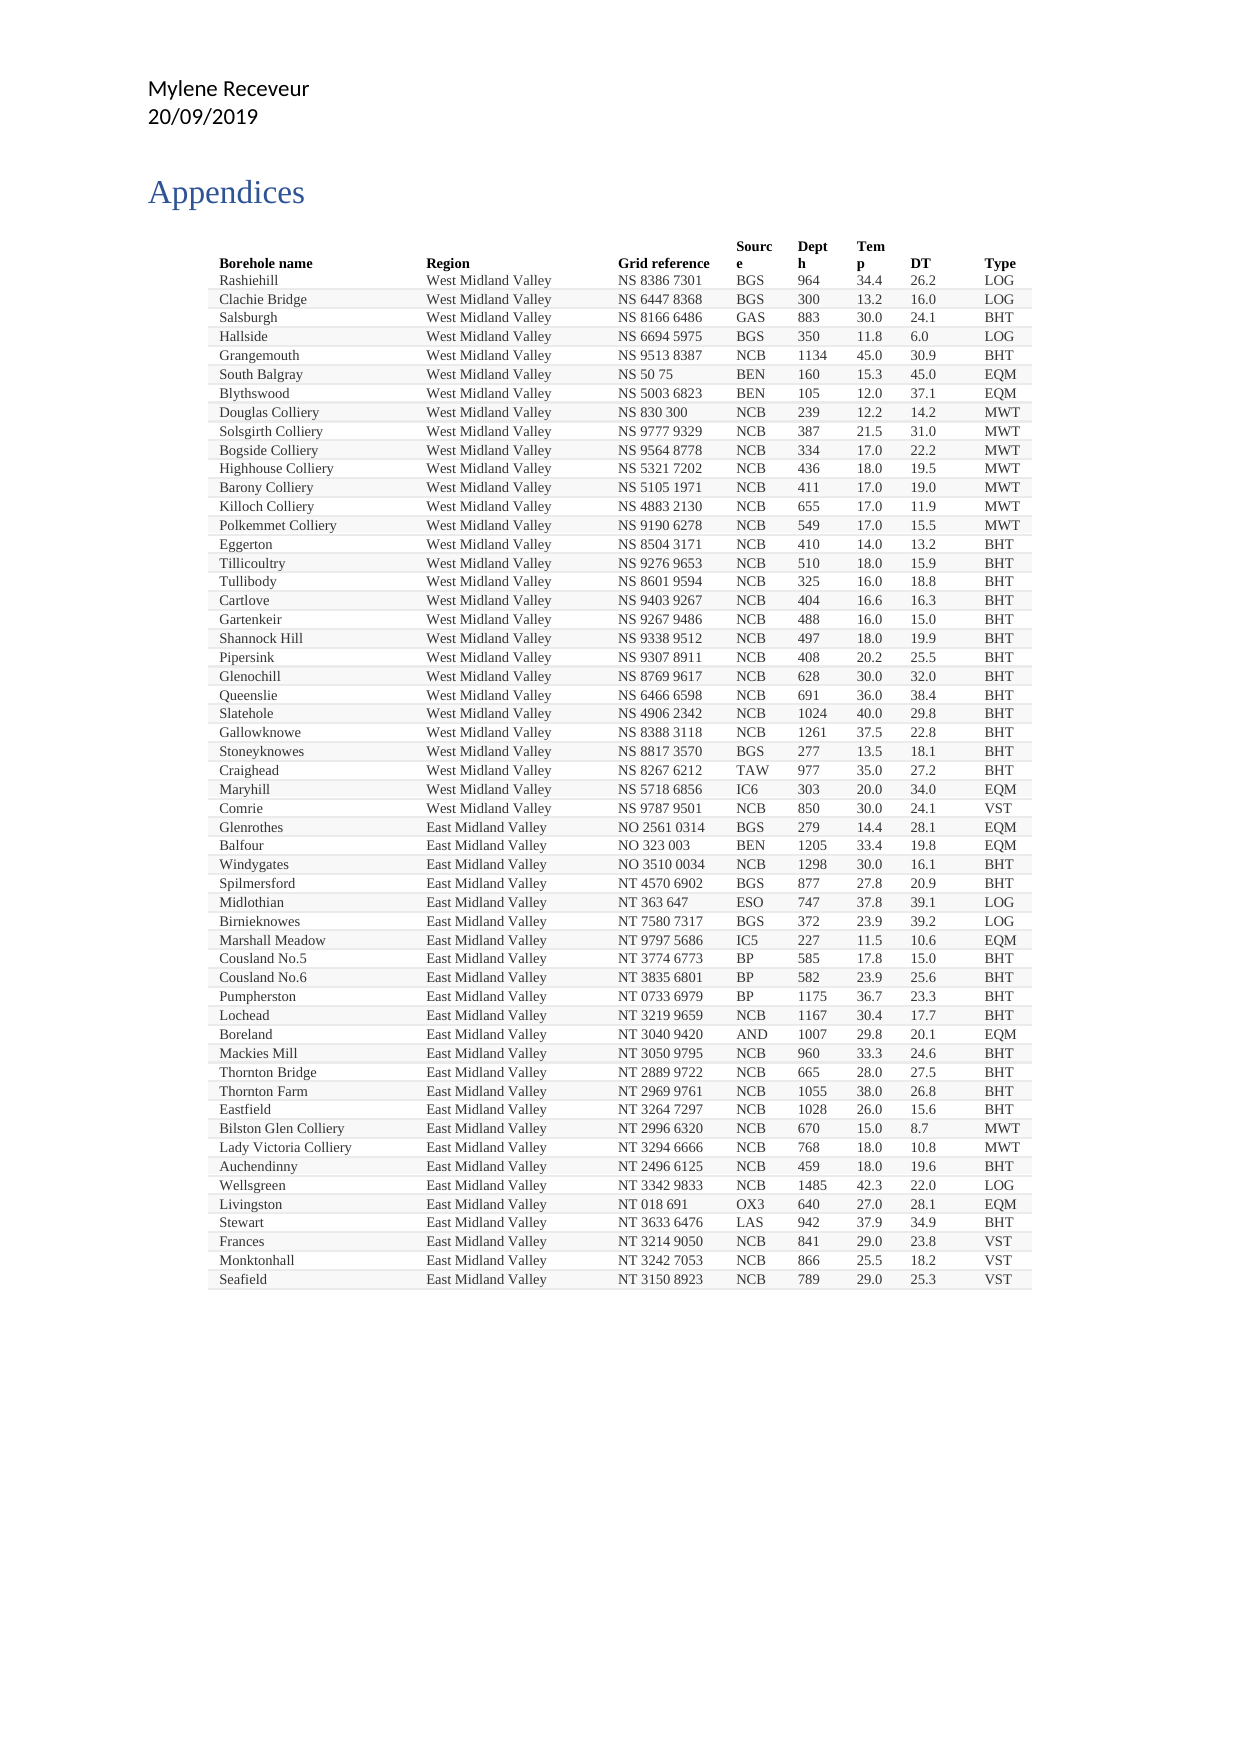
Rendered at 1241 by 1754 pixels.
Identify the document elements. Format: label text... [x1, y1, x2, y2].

table_cell BGS [725, 743, 786, 760]
table_cell NT 2496 6125 [607, 1158, 725, 1174]
table_cell BGS [725, 875, 786, 892]
table_cell NT 3294 6666 [607, 1139, 725, 1156]
table_cell BHT [973, 649, 1032, 665]
table_cell 27.2 [899, 762, 973, 778]
table_cell BHT [973, 1101, 1032, 1118]
table_cell Mackies Mill [208, 1045, 415, 1061]
table_cell 30.0 [845, 309, 899, 326]
table_cell 26.8 [899, 1082, 973, 1099]
table_cell NCB [725, 630, 786, 647]
table_cell BHT [973, 1158, 1032, 1174]
table_cell 35.0 [845, 762, 899, 778]
table_cell NT 9797 5686 [607, 931, 725, 948]
table_cell BHT [973, 573, 1032, 590]
table_cell 1261 [786, 724, 845, 741]
table_cell Thornton Farm [208, 1082, 415, 1099]
table_cell NS 6447 8368 [607, 290, 725, 307]
table_cell NS 8386 7301 [607, 272, 725, 288]
table_cell BHT [973, 668, 1032, 684]
table_cell West Midland Valley [415, 686, 607, 703]
table_cell MWT [973, 404, 1032, 420]
table_cell Eastfield [208, 1101, 415, 1118]
table_cell NCB [725, 536, 786, 552]
table_cell NCB [725, 404, 786, 420]
table_cell 28.0 [845, 1064, 899, 1080]
table_cell BHT [973, 309, 1032, 326]
table_cell Hallside [208, 328, 415, 345]
table_header DT [899, 238, 973, 272]
table_cell 22.8 [899, 724, 973, 741]
table_cell 24.1 [899, 309, 973, 326]
table_cell 38.4 [899, 686, 973, 703]
table_cell NT 3219 9659 [607, 1007, 725, 1024]
table_cell 20.0 [845, 781, 899, 797]
table_cell Cousland No.5 [208, 950, 415, 967]
table_cell 488 [786, 611, 845, 628]
table_cell TAW [725, 762, 786, 778]
table_cell BGS [725, 328, 786, 345]
table_cell NS 8601 9594 [607, 573, 725, 590]
table_cell East Midland Valley [415, 931, 607, 948]
table_cell NT 3264 7297 [607, 1101, 725, 1118]
table_cell 25.5 [899, 649, 973, 665]
table_cell 25.6 [899, 969, 973, 986]
table_cell NS 50 75 [607, 366, 725, 383]
table_cell 33.3 [845, 1045, 899, 1061]
table_cell East Midland Valley [415, 1252, 607, 1269]
table_cell 300 [786, 290, 845, 307]
table_cell BHT [973, 762, 1032, 778]
table_cell 15.3 [845, 366, 899, 383]
table_cell 239 [786, 404, 845, 420]
table_cell NCB [725, 856, 786, 873]
table_cell 17.0 [845, 517, 899, 533]
table_cell 850 [786, 800, 845, 816]
table_cell 20.2 [845, 649, 899, 665]
table_cell NS 8166 6486 [607, 309, 725, 326]
table_cell 23.8 [899, 1233, 973, 1250]
table_cell NT 018 691 [607, 1195, 725, 1212]
table_cell 34.9 [899, 1214, 973, 1231]
table_cell BHT [973, 1007, 1032, 1024]
table_cell 20.9 [899, 875, 973, 892]
table_cell NCB [725, 479, 786, 496]
table_cell 1298 [786, 856, 845, 873]
table_cell East Midland Valley [415, 1082, 607, 1099]
table_cell NO 323 003 [607, 837, 725, 854]
table_cell West Midland Valley [415, 630, 607, 647]
table_cell 277 [786, 743, 845, 760]
table_cell 30.0 [845, 800, 899, 816]
table_cell 27.0 [845, 1195, 899, 1212]
table_cell Salsburgh [208, 309, 415, 326]
table_cell 23.3 [899, 988, 973, 1005]
table_cell 18.0 [845, 1139, 899, 1156]
table_cell 26.2 [899, 272, 973, 288]
table_cell NS 9338 9512 [607, 630, 725, 647]
table_cell 38.0 [845, 1082, 899, 1099]
table_cell South Balgray [208, 366, 415, 383]
table_cell 19.0 [899, 479, 973, 496]
table_cell Polkemmet Colliery [208, 517, 415, 533]
table_cell 15.0 [899, 611, 973, 628]
table_cell BHT [973, 536, 1032, 552]
table_cell Queenslie [208, 686, 415, 703]
table_cell EQM [973, 1195, 1032, 1212]
table_cell NCB [725, 800, 786, 816]
table_cell Tillicoultry [208, 554, 415, 571]
table_cell VST [973, 1252, 1032, 1269]
table_cell NCB [725, 1139, 786, 1156]
table_cell NCB [725, 517, 786, 533]
table_cell NS 8817 3570 [607, 743, 725, 760]
table_cell LOG [973, 913, 1032, 929]
table_cell NCB [725, 1158, 786, 1174]
table_cell 39.1 [899, 894, 973, 911]
table_cell Birnieknowes [208, 913, 415, 929]
table_cell West Midland Valley [415, 705, 607, 722]
table_cell 33.4 [845, 837, 899, 854]
table_cell BHT [973, 347, 1032, 364]
table_cell 747 [786, 894, 845, 911]
table_cell BHT [973, 950, 1032, 967]
table_cell East Midland Valley [415, 969, 607, 986]
table_cell 1134 [786, 347, 845, 364]
table_cell BHT [973, 743, 1032, 760]
table_cell 18.2 [899, 1252, 973, 1269]
table_cell West Midland Valley [415, 272, 607, 288]
table_cell 24.1 [899, 800, 973, 816]
table_cell GAS [725, 309, 786, 326]
table_cell Spilmersford [208, 875, 415, 892]
table_cell 31.0 [899, 423, 973, 439]
table_cell 29.0 [845, 1233, 899, 1250]
table_cell 17.0 [845, 441, 899, 458]
table_cell West Midland Valley [415, 592, 607, 609]
table_cell Comrie [208, 800, 415, 816]
table_cell West Midland Valley [415, 460, 607, 477]
table_cell NS 6694 5975 [607, 328, 725, 345]
table_cell LOG [973, 894, 1032, 911]
table_cell 13.2 [845, 290, 899, 307]
table_cell NCB [725, 611, 786, 628]
table_cell BGS [725, 290, 786, 307]
table_cell BP [725, 969, 786, 986]
table_cell East Midland Valley [415, 875, 607, 892]
table_cell BHT [973, 554, 1032, 571]
table_cell East Midland Valley [415, 1045, 607, 1061]
table_cell BEN [725, 366, 786, 383]
table_cell NCB [725, 498, 786, 514]
table_cell Balfour [208, 837, 415, 854]
table_cell NT 3050 9795 [607, 1045, 725, 1061]
table_cell NCB [725, 1045, 786, 1061]
table_cell MWT [973, 517, 1032, 533]
table_cell NS 5105 1971 [607, 479, 725, 496]
table_cell NS 8504 3171 [607, 536, 725, 552]
table_cell East Midland Valley [415, 1158, 607, 1174]
table_cell 39.2 [899, 913, 973, 929]
table_cell East Midland Valley [415, 1214, 607, 1231]
table_cell Slatehole [208, 705, 415, 722]
table_cell Bilston Glen Colliery [208, 1120, 415, 1137]
table_cell 977 [786, 762, 845, 778]
table_cell West Midland Valley [415, 554, 607, 571]
table_cell EQM [973, 781, 1032, 797]
table_cell Grangemouth [208, 347, 415, 364]
table_cell NCB [725, 1064, 786, 1080]
table_cell MWT [973, 479, 1032, 496]
table_cell 29.8 [899, 705, 973, 722]
table_cell 411 [786, 479, 845, 496]
table_cell MWT [973, 1120, 1032, 1137]
table_cell BHT [973, 875, 1032, 892]
table_cell 404 [786, 592, 845, 609]
table_cell 1055 [786, 1082, 845, 1099]
table_cell 45.0 [899, 366, 973, 383]
table_cell NCB [725, 573, 786, 590]
table_cell NCB [725, 668, 786, 684]
table_cell 12.2 [845, 404, 899, 420]
table_cell Thornton Bridge [208, 1064, 415, 1080]
table_cell 17.8 [845, 950, 899, 967]
table_cell MWT [973, 1139, 1032, 1156]
table_cell 15.5 [899, 517, 973, 533]
table_header Grid reference [607, 238, 725, 272]
table_cell East Midland Valley [415, 913, 607, 929]
table_cell 13.2 [899, 536, 973, 552]
table_cell 17.0 [845, 479, 899, 496]
table_cell NT 4570 6902 [607, 875, 725, 892]
table_cell 410 [786, 536, 845, 552]
table_cell MWT [973, 423, 1032, 439]
table_cell 960 [786, 1045, 845, 1061]
table_cell 628 [786, 668, 845, 684]
table_cell BHT [973, 969, 1032, 986]
table_cell West Midland Valley [415, 517, 607, 533]
table_cell Killoch Colliery [208, 498, 415, 514]
table_cell 24.6 [899, 1045, 973, 1061]
table_cell Pipersink [208, 649, 415, 665]
table_cell West Midland Valley [415, 573, 607, 590]
table_cell West Midland Valley [415, 441, 607, 458]
table_cell NO 3510 0034 [607, 856, 725, 873]
table_cell 23.9 [845, 913, 899, 929]
table_cell LOG [973, 328, 1032, 345]
table_cell BHT [973, 1214, 1032, 1231]
table_cell 789 [786, 1271, 845, 1288]
table_cell 15.0 [899, 950, 973, 967]
table_cell NS 8388 3118 [607, 724, 725, 741]
table_cell 45.0 [845, 347, 899, 364]
table_header Depth [786, 238, 845, 272]
table_cell LAS [725, 1214, 786, 1231]
table_cell LOG [973, 272, 1032, 288]
table_cell 459 [786, 1158, 845, 1174]
table_cell 15.0 [845, 1120, 899, 1137]
table_cell Marshall Meadow [208, 931, 415, 948]
table_cell NCB [725, 423, 786, 439]
table_cell NS 9190 6278 [607, 517, 725, 533]
table_cell West Midland Valley [415, 366, 607, 383]
table_cell 6.0 [899, 328, 973, 345]
table_cell 19.8 [899, 837, 973, 854]
table_cell NS 4906 2342 [607, 705, 725, 722]
table_cell NS 9777 9329 [607, 423, 725, 439]
table_cell East Midland Valley [415, 1007, 607, 1024]
table_cell 160 [786, 366, 845, 383]
table_cell 36.7 [845, 988, 899, 1005]
table_cell Barony Colliery [208, 479, 415, 496]
table_cell Glenochill [208, 668, 415, 684]
table_cell 19.9 [899, 630, 973, 647]
table_cell Craighead [208, 762, 415, 778]
table_cell IC6 [725, 781, 786, 797]
subtitle Appendices [148, 173, 1093, 211]
table_header Borehole name [208, 238, 415, 272]
table_cell 22.0 [899, 1177, 973, 1193]
table_cell 279 [786, 818, 845, 835]
table_cell 18.8 [899, 573, 973, 590]
table_cell NT 3150 8923 [607, 1271, 725, 1288]
table_cell Lochead [208, 1007, 415, 1024]
table_cell BHT [973, 630, 1032, 647]
table_cell BHT [973, 611, 1032, 628]
table_cell 10.6 [899, 931, 973, 948]
table_cell 585 [786, 950, 845, 967]
table_cell 40.0 [845, 705, 899, 722]
table_cell NT 3040 9420 [607, 1026, 725, 1042]
table_cell Midlothian [208, 894, 415, 911]
table_cell 510 [786, 554, 845, 571]
table_cell BEN [725, 385, 786, 401]
table_cell 37.8 [845, 894, 899, 911]
table_cell 34.4 [845, 272, 899, 288]
table_cell Stoneyknowes [208, 743, 415, 760]
table_cell Glenrothes [208, 818, 415, 835]
table_cell West Midland Valley [415, 781, 607, 797]
table_cell Cartlove [208, 592, 415, 609]
table_cell Seafield [208, 1271, 415, 1288]
table_cell 36.0 [845, 686, 899, 703]
table_cell EQM [973, 385, 1032, 401]
table_cell West Midland Valley [415, 404, 607, 420]
table_cell 32.0 [899, 668, 973, 684]
table_cell West Midland Valley [415, 743, 607, 760]
table_cell IC5 [725, 931, 786, 948]
table_cell EQM [973, 931, 1032, 948]
table_cell NS 9513 8387 [607, 347, 725, 364]
table_cell East Midland Valley [415, 988, 607, 1005]
table_cell East Midland Valley [415, 1120, 607, 1137]
table_cell 30.0 [845, 856, 899, 873]
table_cell 16.6 [845, 592, 899, 609]
table_cell EQM [973, 837, 1032, 854]
table_cell 11.8 [845, 328, 899, 345]
table_cell East Midland Valley [415, 1026, 607, 1042]
table_cell 768 [786, 1139, 845, 1156]
table_cell 30.4 [845, 1007, 899, 1024]
table_cell East Midland Valley [415, 1064, 607, 1080]
table_cell West Midland Valley [415, 290, 607, 307]
table_cell Pumpherston [208, 988, 415, 1005]
table_cell 27.8 [845, 875, 899, 892]
table_cell Cousland No.6 [208, 969, 415, 986]
table_cell NS 5321 7202 [607, 460, 725, 477]
table_cell 22.2 [899, 441, 973, 458]
table_cell 14.2 [899, 404, 973, 420]
table_cell 14.0 [845, 536, 899, 552]
table_cell NT 3633 6476 [607, 1214, 725, 1231]
table_cell 10.8 [899, 1139, 973, 1156]
table_cell Livingston [208, 1195, 415, 1212]
table_cell MWT [973, 498, 1032, 514]
table_cell 334 [786, 441, 845, 458]
table_cell Wellsgreen [208, 1177, 415, 1193]
table_cell EQM [973, 366, 1032, 383]
table_cell NCB [725, 1177, 786, 1193]
table_cell 30.0 [845, 668, 899, 684]
table_cell NCB [725, 460, 786, 477]
table_cell AND [725, 1026, 786, 1042]
table_cell 13.5 [845, 743, 899, 760]
table_cell BHT [973, 1064, 1032, 1080]
table_cell NT 2996 6320 [607, 1120, 725, 1137]
table_cell 1024 [786, 705, 845, 722]
table_cell BHT [973, 1082, 1032, 1099]
table_cell NCB [725, 705, 786, 722]
table_cell Tullibody [208, 573, 415, 590]
table_cell NCB [725, 1233, 786, 1250]
table_cell NT 3835 6801 [607, 969, 725, 986]
table_cell Clachie Bridge [208, 290, 415, 307]
table_cell 640 [786, 1195, 845, 1212]
table_cell West Midland Valley [415, 649, 607, 665]
table_cell NS 9267 9486 [607, 611, 725, 628]
table_cell 11.5 [845, 931, 899, 948]
table_cell 19.6 [899, 1158, 973, 1174]
table_cell 37.9 [845, 1214, 899, 1231]
table_cell NCB [725, 686, 786, 703]
table_cell NCB [725, 724, 786, 741]
table_cell 14.4 [845, 818, 899, 835]
table_cell 25.5 [845, 1252, 899, 1269]
table_cell East Midland Valley [415, 1195, 607, 1212]
table_cell 29.8 [845, 1026, 899, 1042]
table_cell NS 9564 8778 [607, 441, 725, 458]
table_cell 16.3 [899, 592, 973, 609]
table_cell 303 [786, 781, 845, 797]
table_cell Lady Victoria Colliery [208, 1139, 415, 1156]
table_cell East Midland Valley [415, 1177, 607, 1193]
table_cell Rashiehill [208, 272, 415, 288]
table_cell BHT [973, 856, 1032, 873]
table_cell West Midland Valley [415, 498, 607, 514]
table_cell 20.1 [899, 1026, 973, 1042]
table_cell Solsgirth Colliery [208, 423, 415, 439]
table_cell 18.0 [845, 554, 899, 571]
table_cell 372 [786, 913, 845, 929]
table_cell East Midland Valley [415, 1233, 607, 1250]
table_cell 1175 [786, 988, 845, 1005]
table_cell 1028 [786, 1101, 845, 1118]
table_cell NCB [725, 1101, 786, 1118]
table_cell 549 [786, 517, 845, 533]
table_cell BHT [973, 988, 1032, 1005]
table_cell East Midland Valley [415, 856, 607, 873]
table_cell 15.6 [899, 1101, 973, 1118]
table_cell NS 6466 6598 [607, 686, 725, 703]
table_cell West Midland Valley [415, 611, 607, 628]
table_cell West Midland Valley [415, 668, 607, 684]
table_cell West Midland Valley [415, 347, 607, 364]
table_cell 29.0 [845, 1271, 899, 1288]
table_cell 18.0 [845, 460, 899, 477]
table_cell NS 9307 8911 [607, 649, 725, 665]
table_cell Douglas Colliery [208, 404, 415, 420]
table_cell 27.5 [899, 1064, 973, 1080]
table_cell NT 3774 6773 [607, 950, 725, 967]
table_header Region [415, 238, 607, 272]
table_cell East Midland Valley [415, 837, 607, 854]
table_cell 28.1 [899, 1195, 973, 1212]
table_cell 21.5 [845, 423, 899, 439]
table_cell 28.1 [899, 818, 973, 835]
table_cell 227 [786, 931, 845, 948]
table_cell NS 4883 2130 [607, 498, 725, 514]
table_cell 16.0 [845, 573, 899, 590]
table_cell NT 7580 7317 [607, 913, 725, 929]
table_cell East Midland Valley [415, 818, 607, 835]
table_cell West Midland Valley [415, 423, 607, 439]
table_cell MWT [973, 460, 1032, 477]
table_cell NT 3214 9050 [607, 1233, 725, 1250]
table_cell Boreland [208, 1026, 415, 1042]
table_cell 436 [786, 460, 845, 477]
table_cell VST [973, 1233, 1032, 1250]
table_cell Gallowknowe [208, 724, 415, 741]
table_cell NCB [725, 554, 786, 571]
table_cell EQM [973, 1026, 1032, 1042]
table_cell 26.0 [845, 1101, 899, 1118]
table_cell BGS [725, 272, 786, 288]
table_cell BGS [725, 818, 786, 835]
table_cell NCB [725, 1252, 786, 1269]
table_cell BHT [973, 686, 1032, 703]
table_cell 1007 [786, 1026, 845, 1042]
table_cell 350 [786, 328, 845, 345]
table_cell East Midland Valley [415, 1139, 607, 1156]
table_cell 670 [786, 1120, 845, 1137]
table_cell East Midland Valley [415, 950, 607, 967]
table_cell 16.0 [845, 611, 899, 628]
table_cell Stewart [208, 1214, 415, 1231]
table_cell Auchendinny [208, 1158, 415, 1174]
table_cell East Midland Valley [415, 894, 607, 911]
table_cell 12.0 [845, 385, 899, 401]
table_cell NT 0733 6979 [607, 988, 725, 1005]
table_cell 883 [786, 309, 845, 326]
table_cell 387 [786, 423, 845, 439]
table_cell NCB [725, 347, 786, 364]
table_cell BHT [973, 592, 1032, 609]
table_cell West Midland Valley [415, 800, 607, 816]
table_cell 408 [786, 649, 845, 665]
table_cell BEN [725, 837, 786, 854]
table_cell 23.9 [845, 969, 899, 986]
table_cell BHT [973, 724, 1032, 741]
table_cell NCB [725, 1007, 786, 1024]
table_cell 655 [786, 498, 845, 514]
table_cell BGS [725, 913, 786, 929]
table_cell 18.0 [845, 1158, 899, 1174]
table_cell NCB [725, 441, 786, 458]
table_cell NT 363 647 [607, 894, 725, 911]
table_cell East Midland Valley [415, 1101, 607, 1118]
table_cell VST [973, 1271, 1032, 1288]
table_cell East Midland Valley [415, 1271, 607, 1288]
table_cell 16.0 [899, 290, 973, 307]
table_cell 1167 [786, 1007, 845, 1024]
table_cell 8.7 [899, 1120, 973, 1137]
table_cell West Midland Valley [415, 385, 607, 401]
table_cell 16.1 [899, 856, 973, 873]
table_cell NS 8769 9617 [607, 668, 725, 684]
table_cell West Midland Valley [415, 536, 607, 552]
table_cell 34.0 [899, 781, 973, 797]
table_cell Frances [208, 1233, 415, 1250]
table_cell LOG [973, 1177, 1032, 1193]
table_cell Gartenkeir [208, 611, 415, 628]
table_cell 582 [786, 969, 845, 986]
table_cell NT 2969 9761 [607, 1082, 725, 1099]
table_cell 691 [786, 686, 845, 703]
table_cell 841 [786, 1233, 845, 1250]
table_cell 42.3 [845, 1177, 899, 1193]
table_cell 15.9 [899, 554, 973, 571]
table_cell 1205 [786, 837, 845, 854]
table_cell 964 [786, 272, 845, 288]
table_cell NCB [725, 1082, 786, 1099]
table_cell BHT [973, 1045, 1032, 1061]
table_cell Windygates [208, 856, 415, 873]
table_cell NT 3342 9833 [607, 1177, 725, 1193]
table_cell LOG [973, 290, 1032, 307]
table_cell NS 9403 9267 [607, 592, 725, 609]
table_cell NCB [725, 1271, 786, 1288]
table_header Temp [845, 238, 899, 272]
table_cell NS 5003 6823 [607, 385, 725, 401]
table_cell 17.0 [845, 498, 899, 514]
table_cell Bogside Colliery [208, 441, 415, 458]
table_cell 105 [786, 385, 845, 401]
table_cell 1485 [786, 1177, 845, 1193]
table_cell Shannock Hill [208, 630, 415, 647]
table_cell West Midland Valley [415, 309, 607, 326]
table_cell 18.0 [845, 630, 899, 647]
table_cell VST [973, 800, 1032, 816]
table_cell NS 5718 6856 [607, 781, 725, 797]
table_cell NCB [725, 649, 786, 665]
table_cell 325 [786, 573, 845, 590]
table_cell BP [725, 988, 786, 1005]
table_cell MWT [973, 441, 1032, 458]
table_cell 18.1 [899, 743, 973, 760]
table_cell NT 2889 9722 [607, 1064, 725, 1080]
table_cell 37.5 [845, 724, 899, 741]
table_cell Maryhill [208, 781, 415, 797]
table_cell 11.9 [899, 498, 973, 514]
table_cell Eggerton [208, 536, 415, 552]
table_header Type [973, 238, 1032, 272]
table_cell 665 [786, 1064, 845, 1080]
table_cell 877 [786, 875, 845, 892]
table_cell NT 3242 7053 [607, 1252, 725, 1269]
table_cell Blythswood [208, 385, 415, 401]
table_cell 19.5 [899, 460, 973, 477]
table_cell NS 830 300 [607, 404, 725, 420]
table_cell Highhouse Colliery [208, 460, 415, 477]
table_header Source [725, 238, 786, 272]
table_cell 866 [786, 1252, 845, 1269]
table_cell EQM [973, 818, 1032, 835]
table_cell West Midland Valley [415, 762, 607, 778]
table_cell NCB [725, 1120, 786, 1137]
table_cell Monktonhall [208, 1252, 415, 1269]
table_cell 942 [786, 1214, 845, 1231]
table_cell 37.1 [899, 385, 973, 401]
table_cell NCB [725, 592, 786, 609]
table_cell 25.3 [899, 1271, 973, 1288]
table_cell NS 9276 9653 [607, 554, 725, 571]
table_cell OX3 [725, 1195, 786, 1212]
table_cell NS 8267 6212 [607, 762, 725, 778]
table_cell 30.9 [899, 347, 973, 364]
table_cell NO 2561 0314 [607, 818, 725, 835]
table_cell BHT [973, 705, 1032, 722]
table_cell NS 9787 9501 [607, 800, 725, 816]
table_cell West Midland Valley [415, 328, 607, 345]
table_cell 497 [786, 630, 845, 647]
table_cell BP [725, 950, 786, 967]
table_cell ESO [725, 894, 786, 911]
table_cell West Midland Valley [415, 479, 607, 496]
table_cell 17.7 [899, 1007, 973, 1024]
table_cell West Midland Valley [415, 724, 607, 741]
